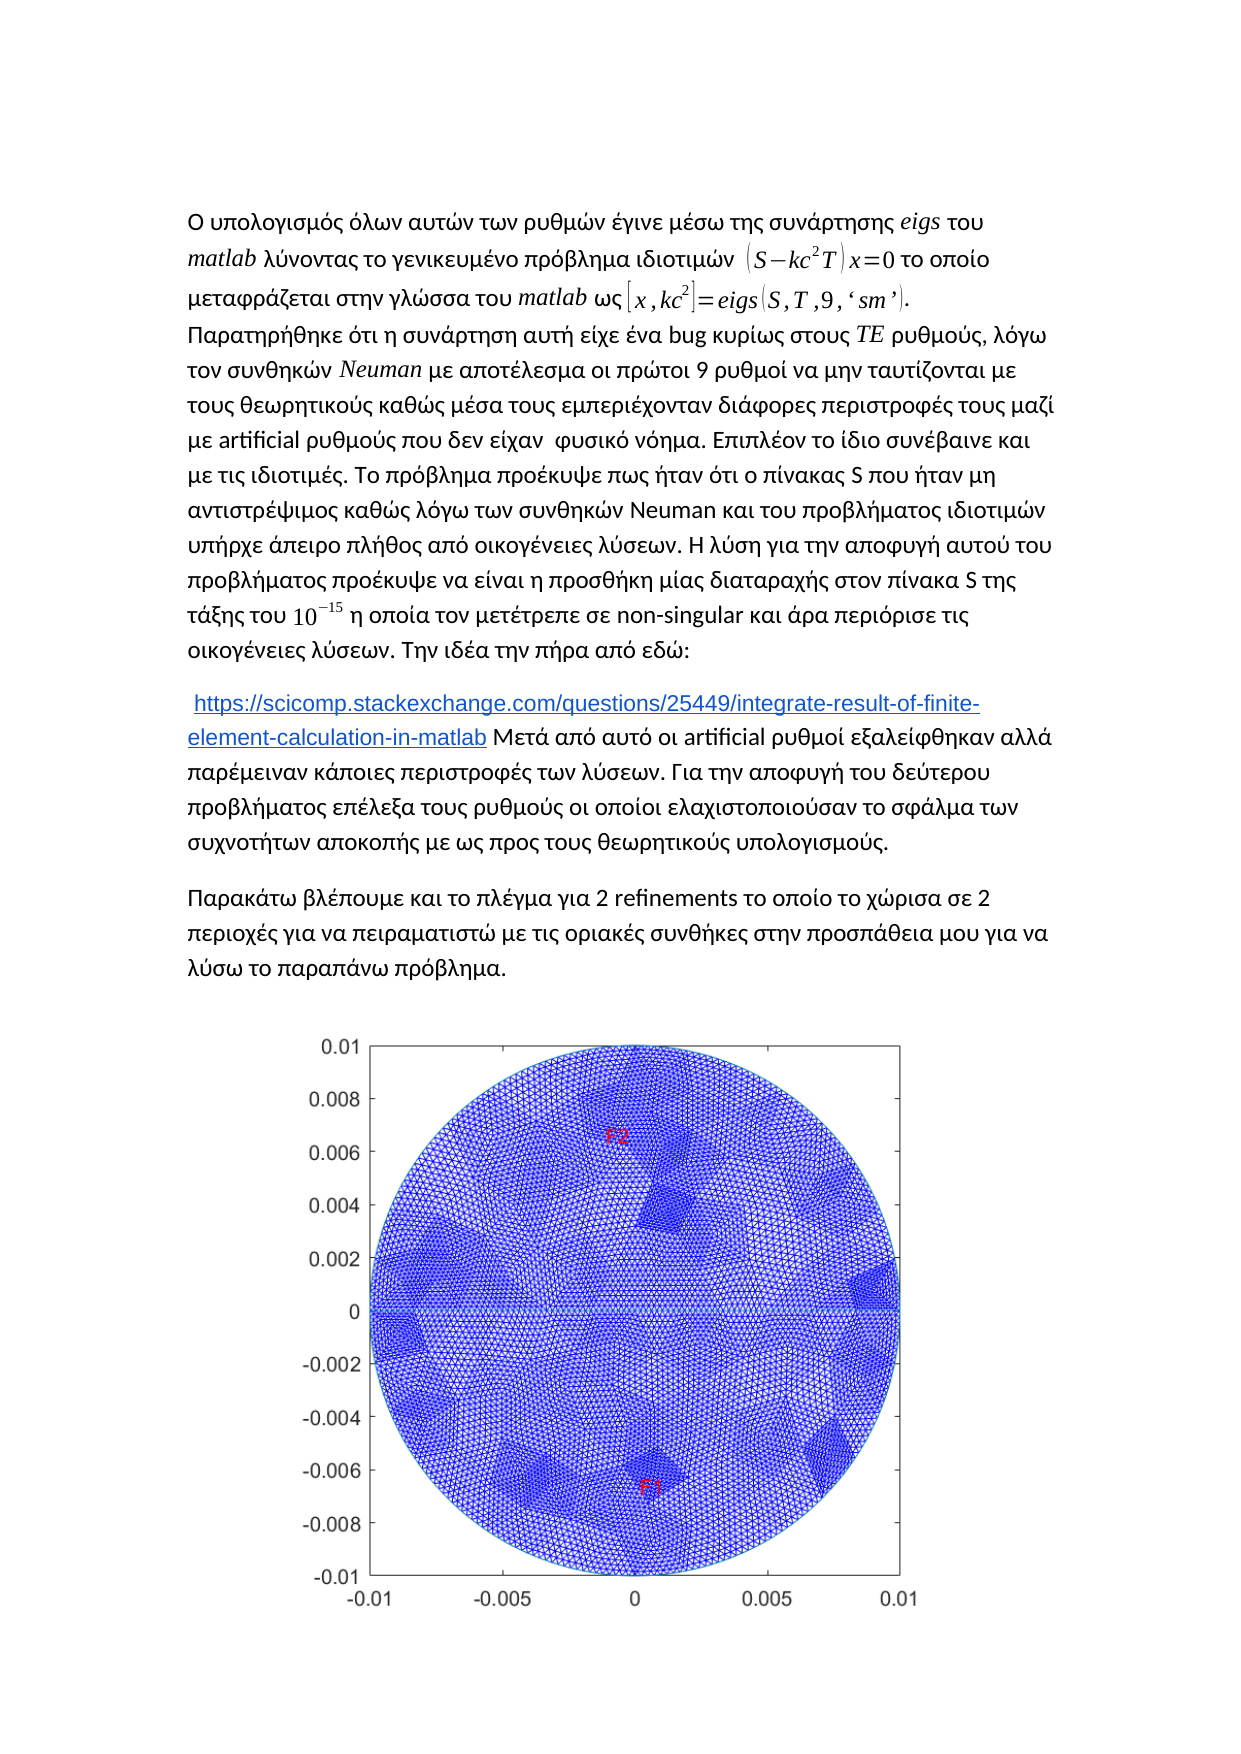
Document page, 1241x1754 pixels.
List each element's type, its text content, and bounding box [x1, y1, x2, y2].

picture [187, 997, 1053, 1647]
text Ο υπολογισμός όλων αυτών των ρυθμών έγινε μέσω της συνάρτησης του λύνοντας το γενικευμένο πρόβλημα ιδιοτιμών το οποίο μεταφράζεται στην γλώσσα του ως . Παρατηρήθηκε ότι η συνάρτηση αυτή είχε ένα bug κυρίως στους ρυθμούς, λόγω τον συνθηκών με αποτέλεσμα οι πρώτοι 9 ρυθμοί να μην ταυτίζονται με τους θεωρητικούς καθώς μέσα τους εμπεριέχονταν διάφορες περιστροφές τους μαζί με artificial ρυθμούς που δεν είχαν φυσικό νόημα. Επιπλέον το ίδιο συνέβαινε και με τις ιδιοτιμές. Το πρόβλημα προέκυψε πως ήταν ότι ο πίνακας S που ήταν μη αντιστρέψιμος καθώς λόγω των συνθηκών Neuman και του προβλήματος ιδιοτιμών υπήρχε άπειρο πλήθος από οικογένειες λύσεων. Η λύση για την αποφυγή αυτού του προβλήματος προέκυψε να είναι η προσθήκη μίας διαταραχής στον πίνακα S της τάξης του η οποία τον μετέτρεπε σε non-singular και άρα περιόρισε τις οικογένειες λύσεων. Την ιδέα την πήρα από εδώ: [187, 206, 1059, 665]
text Παρακάτω βλέπουμε και το πλέγμα για 2 refinements το οποίο το χώρισα σε 2 περιοχές για να πειραματιστώ με τις οριακές συνθήκες στην προσπάθεια μου για να λύσω το παραπάνω πρόβλημα. [187, 882, 1059, 982]
text https://scicomp.stackexchange.com/questions/25449/integrate-result-of-finite-element-calculation-in-matlab Μετά από αυτό οι artificial ρυθμοί εξαλείφθηκαν αλλά παρέμειναν κάποιες περιστροφές των λύσεων. Για την αποφυγή του δεύτερου προβλήματος επέλεξα τους ρυθμούς οι οποίοι ελαχιστοποιούσαν το σφάλμα των συχνοτήτων αποκοπής με ως προς τους θεωρητικούς υπολογισμούς. [187, 690, 1059, 857]
